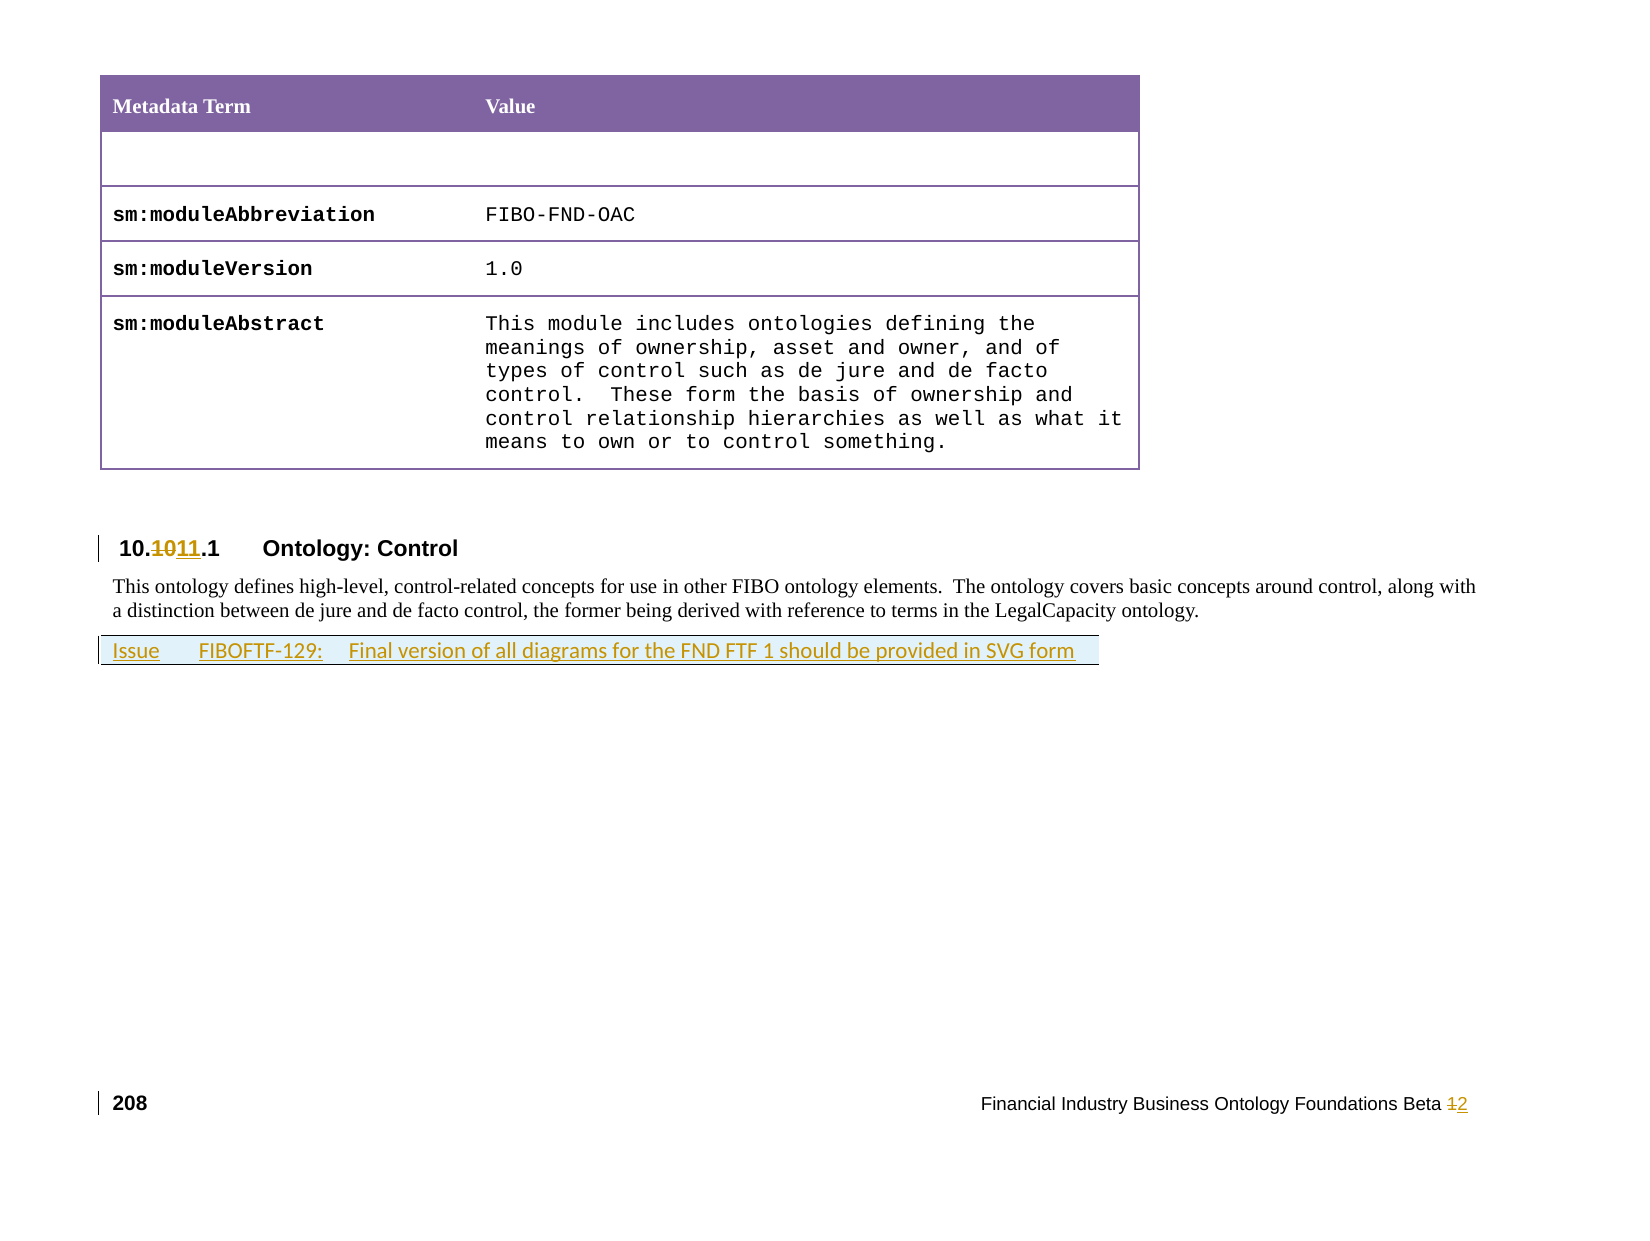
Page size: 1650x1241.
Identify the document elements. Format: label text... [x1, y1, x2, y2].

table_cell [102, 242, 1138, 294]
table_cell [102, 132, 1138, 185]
text This ontology defines high-level, control-related concepts for use in other FIBO ontology elements. The ontology covers basic concepts around control, along with a distinction between de jure and de facto control, the former being derived with reference to terms in the LegalCapacity ontology. [112, 574, 1477, 622]
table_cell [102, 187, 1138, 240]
subtitle 10..1 Ontology: Control [112, 535, 1477, 562]
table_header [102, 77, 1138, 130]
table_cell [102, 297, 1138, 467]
